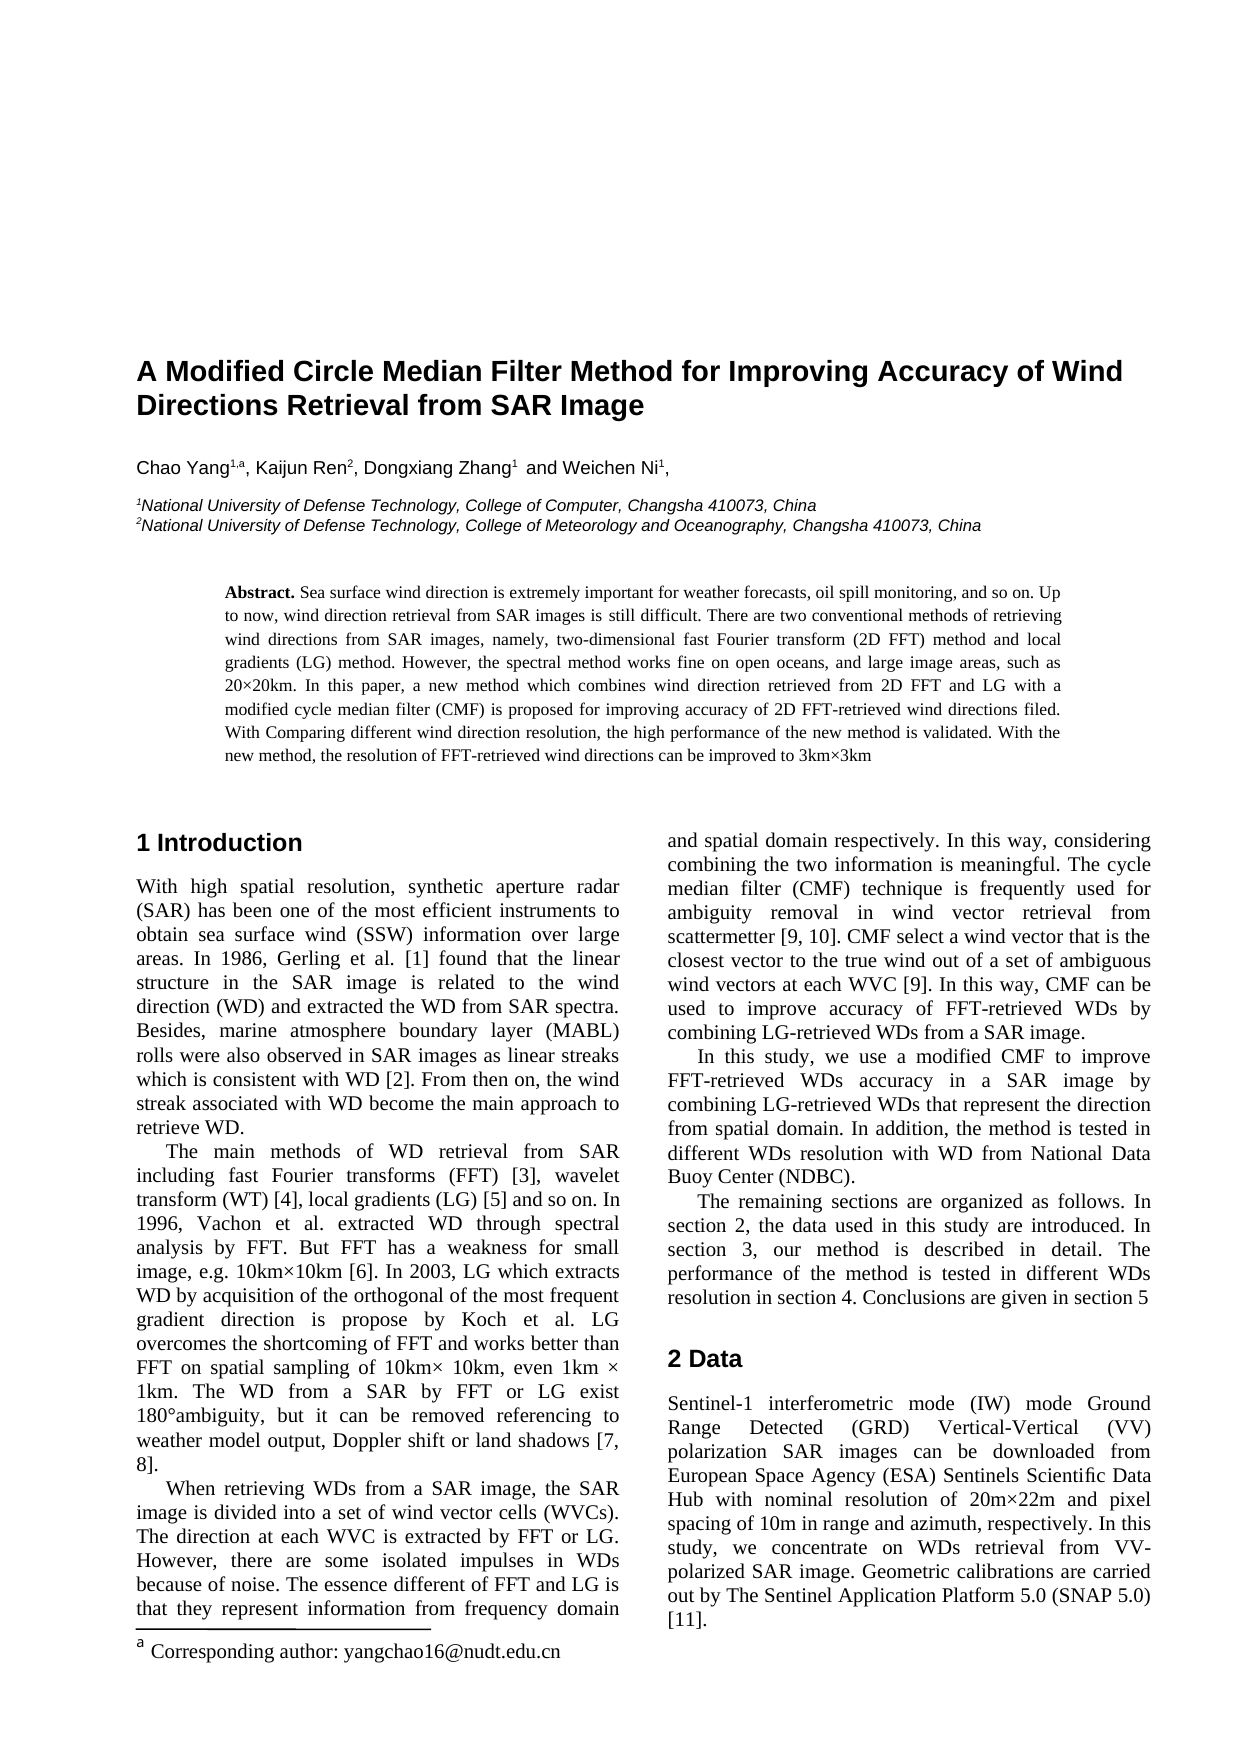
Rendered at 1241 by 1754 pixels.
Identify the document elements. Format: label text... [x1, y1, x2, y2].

text A Modified Circle Median Filter Method for Improving Accuracy of Wind Directions Retrieval from SAR Image [136, 354, 1170, 422]
text Abstract. Sea surface wind direction is extremely important for weather forecasts, oil spill monitoring, and so on. Up to now, wind direction retrieval from SAR images is still difficult. There are two conventional methods of retrieving wind directions from SAR images, namely, two-dimensional fast Fourier transform (2D FFT) method and local gradients (LG) method. However, the spectral method works fine on open oceans, and large image areas, such as 20×20km. In this paper, a new method which combines wind direction retrieved from 2D FFT and LG with a modified cycle median filter (CMF) is proposed for improving accuracy of 2D FFT-retrieved wind directions filed. With Comparing different wind direction resolution, the high performance of the new method is validated. With the new method, the resolution of FFT-retrieved wind directions can be improved to 3km×3km [224, 582, 1063, 766]
text 1National University of Defense Technology, College of Computer, Changsha 410073, China [136, 496, 1170, 515]
text The remaining sections are organized as follows. In section 2, the data used in this study are introduced. In section 3, our method is described in detail. The performance of the method is tested in different WDs resolution in section 4. Conclusions are given in section 5 [667, 1188, 1152, 1309]
text Chao Yang1,a, Kaijun Ren2, Dongxiang Zhang1 and Weichen Ni1, [136, 457, 1170, 478]
text With high spatial resolution, synthetic aperture radar (SAR) has been one of the most efficient instruments to obtain sea surface wind (SSW) information over large areas. In 1986, Gerling et al. [1] found that the linear structure in the SAR image is related to the wind direction (WD) and extracted the WD from SAR spectra. Besides, marine atmosphere boundary layer (MABL) rolls were also observed in SAR images as linear streaks which is consistent with WD [2]. From then on, the wind streak associated with WD become the main approach to retrieve WD. [136, 874, 620, 1139]
text When retrieving WDs from a SAR image, the SAR image is divided into a set of wind vector cells (WVCs). The direction at each WVC is extracted by FFT or LG. However, there are some isolated impulses in WDs because of noise. The essence different of FFT and LG is that they represent information from frequency domain and spatial domain respectively. In this way, considering combining the two information is meaningful. The cycle median filter (CMF) technique is frequently used for ambiguity removal in wind vector retrieval from scattermetter [9, 10]. CMF select a wind vector that is the closest vector to the true wind out of a set of ambiguous wind vectors at each WVC [9]. In this way, CMF can be used to improve accuracy of FFT-retrieved WDs by combining LG-retrieved WDs from a SAR image. [136, 1476, 620, 1620]
text In this study, we use a modified CMF to improve FFT-retrieved WDs accuracy in a SAR image by combining LG-retrieved WDs that represent the direction from spatial domain. In addition, the method is tested in different WDs resolution with WD from National Data Buoy Center (NDBC). [667, 1044, 1152, 1188]
text 1 Introduction [136, 828, 620, 856]
text 2National University of Defense Technology, College of Meteorology and Oceanography, Changsha 410073, China [136, 515, 1170, 534]
text 2 Data [667, 1344, 1152, 1373]
text Sentinel-1 interferometric mode (IW) mode Ground Range Detected (GRD) Vertical-Vertical (VV) polarization SAR images can be downloaded from European Space Agency (ESA) Sentinels Scientiﬁc Data Hub with nominal resolution of 20m×22m and pixel spacing of 10m in range and azimuth, respectively. In this study, we concentrate on WDs retrieval from VV-polarized SAR image. Geometric calibrations are carried out by The Sentinel Application Platform 5.0 (SNAP 5.0) [11]. [667, 1391, 1152, 1631]
text When retrieving WDs from a SAR image, the SAR image is divided into a set of wind vector cells (WVCs). The direction at each WVC is extracted by FFT or LG. However, there are some isolated impulses in WDs because of noise. The essence different of FFT and LG is that they represent information from frequency domain and spatial domain respectively. In this way, considering combining the two information is meaningful. The cycle median filter (CMF) technique is frequently used for ambiguity removal in wind vector retrieval from scattermetter [9, 10]. CMF select a wind vector that is the closest vector to the true wind out of a set of ambiguous wind vectors at each WVC [9]. In this way, CMF can be used to improve accuracy of FFT-retrieved WDs by combining LG-retrieved WDs from a SAR image. [667, 828, 1152, 1044]
text The main methods of WD retrieval from SAR including fast Fourier transforms (FFT) [3], wavelet transform (WT) [4], local gradients (LG) [5] and so on. In 1996, Vachon et al. extracted WD through spectral analysis by FFT. But FFT has a weakness for small image, e.g. 10km×10km [6]. In 2003, LG which extracts WD by acquisition of the orthogonal of the most frequent gradient direction is propose by Koch et al. LG overcomes the shortcoming of FFT and works better than FFT on spatial sampling of 10km× 10km, even 1km × 1km. The WD from a SAR by FFT or LG exist 180°ambiguity, but it can be removed referencing to weather model output, Doppler shift or land shadows [7, 8]. [136, 1139, 620, 1476]
